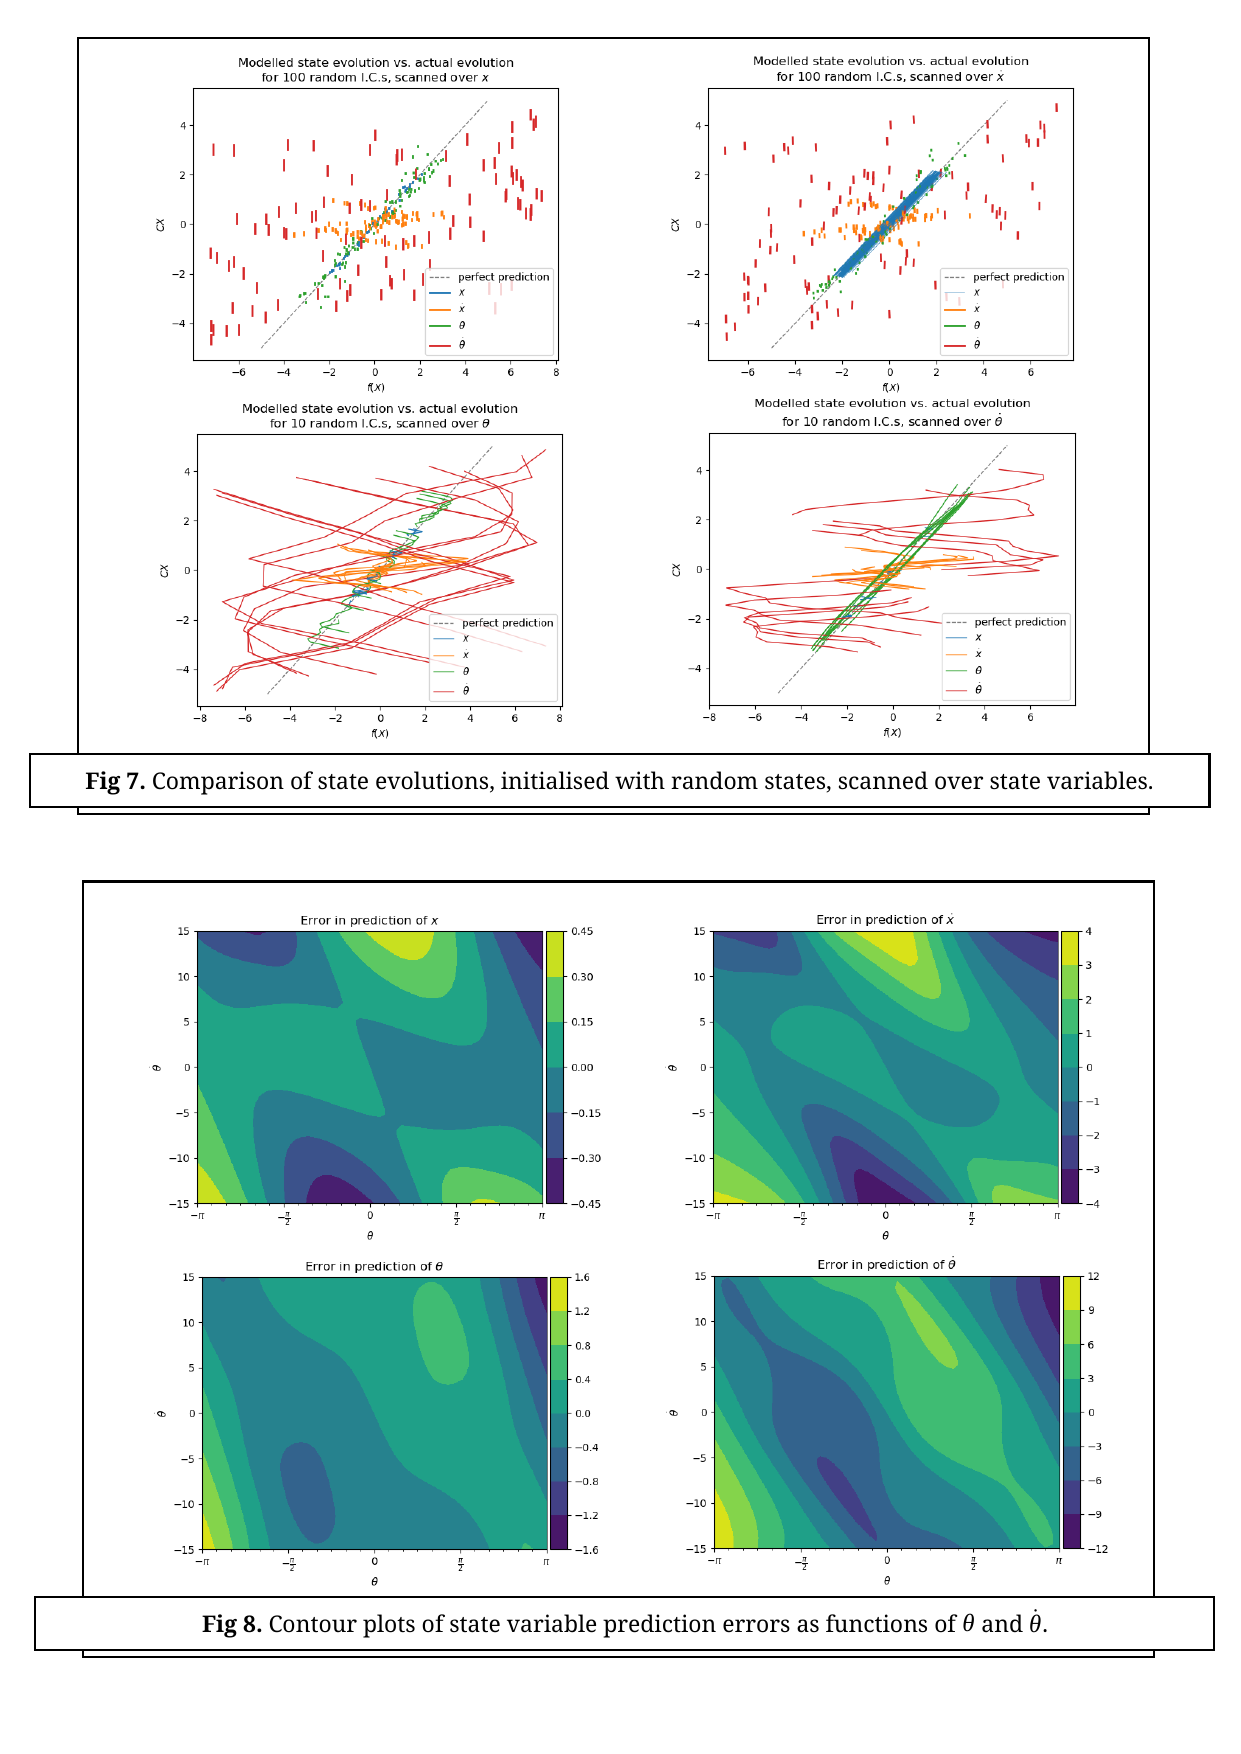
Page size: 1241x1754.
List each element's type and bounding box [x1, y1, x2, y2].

picture [654, 888, 1127, 1587]
picture [649, 45, 1122, 744]
picture [134, 45, 609, 745]
picture [138, 888, 614, 1588]
